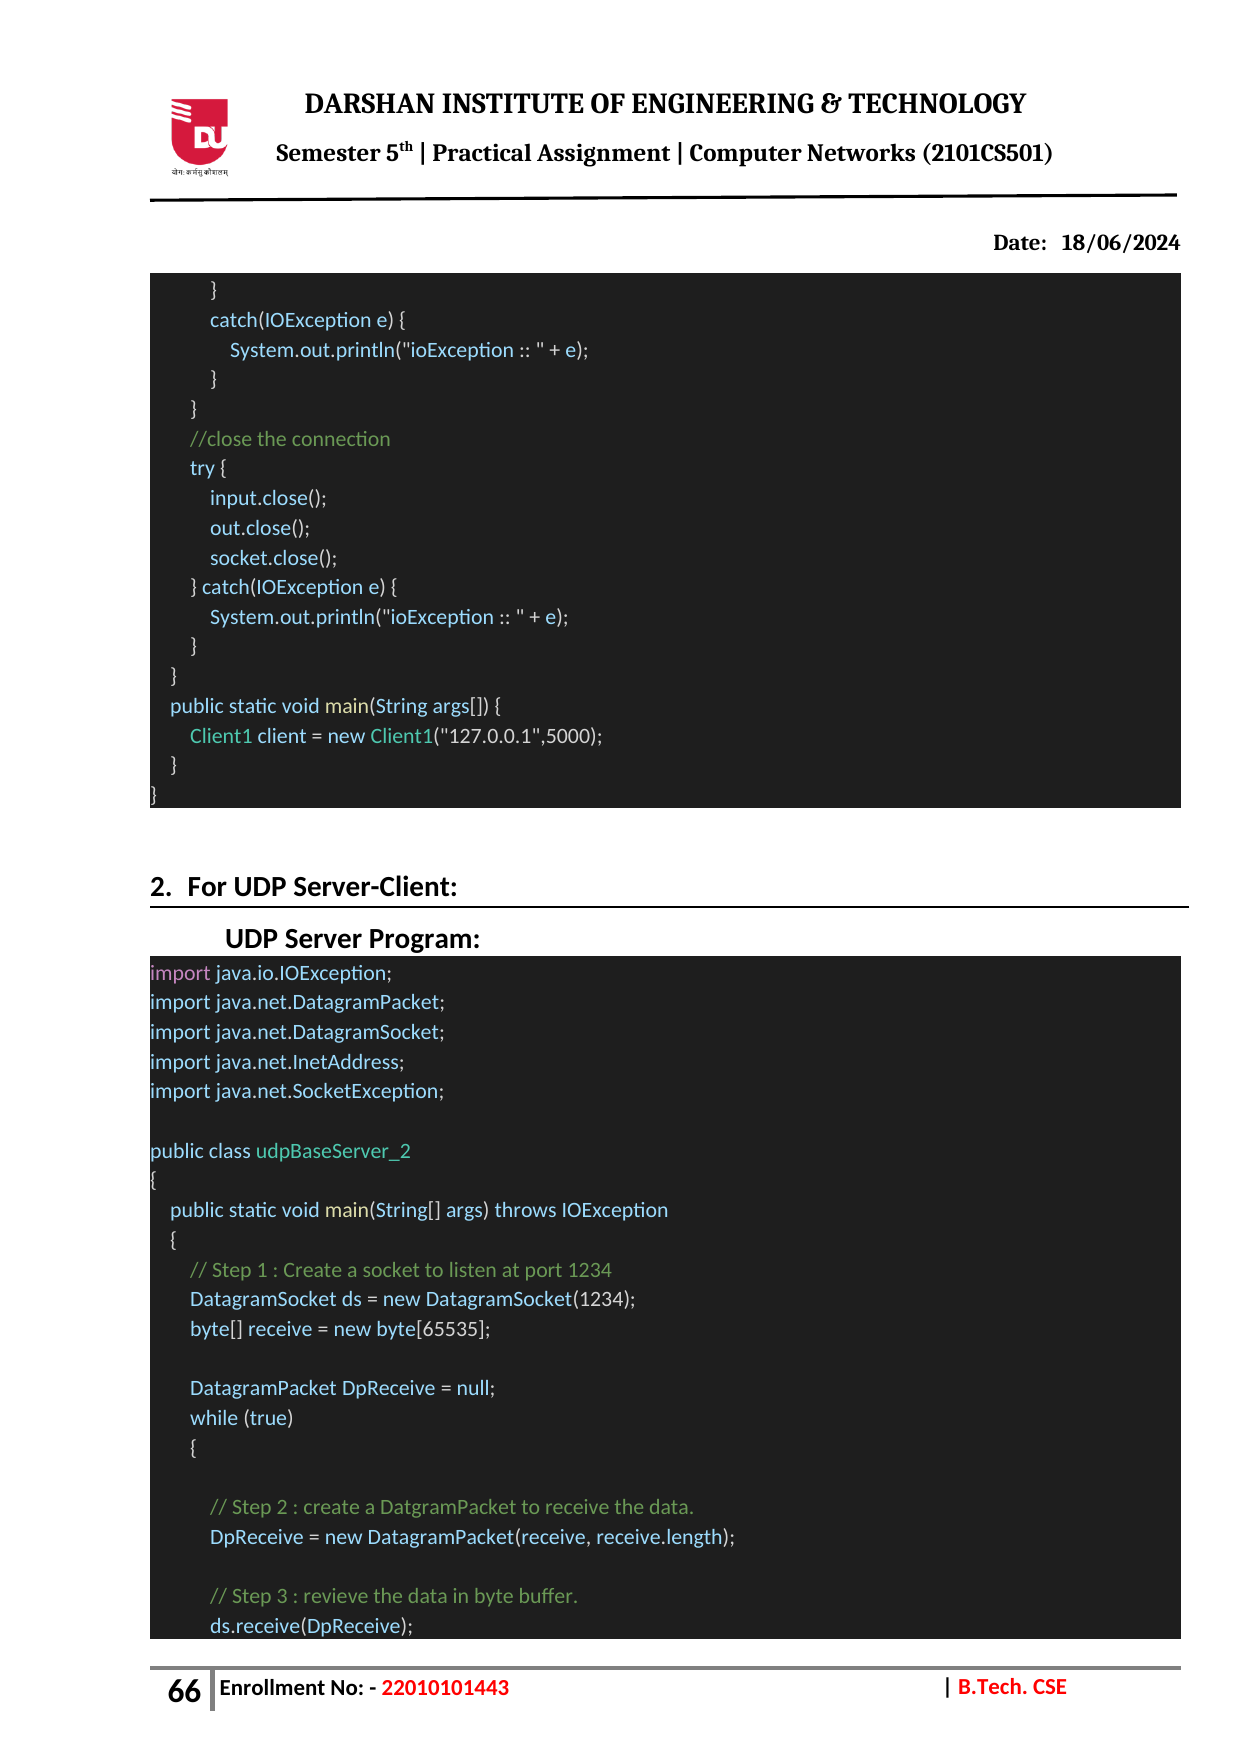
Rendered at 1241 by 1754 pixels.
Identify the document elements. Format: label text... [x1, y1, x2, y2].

text import java.net.InetAddress; [150, 1045, 1181, 1074]
text Client1 client = new Client1("127.0.0.1",5000); [150, 719, 1181, 748]
text } [150, 659, 1181, 689]
text { [150, 1223, 1181, 1253]
text import java.net.DatagramPacket; [150, 986, 1181, 1015]
text System.out.println("ioException :: " + e); [150, 600, 1181, 630]
text // Step 2 : create a DatgramPacket to receive the data. [150, 1490, 1181, 1520]
text } [150, 392, 1181, 422]
text System.out.println("ioException :: " + e); [150, 333, 1181, 362]
text public class udpBaseServer_2 [150, 1134, 1181, 1164]
text } [150, 630, 1181, 659]
text try { [150, 452, 1181, 481]
text { [150, 1164, 1181, 1193]
text socket.close(); [150, 541, 1181, 570]
text DatagramSocket ds = new DatagramSocket(1234); [150, 1282, 1181, 1312]
text ds.receive(DpReceive); [150, 1609, 1181, 1639]
text while (true) [150, 1401, 1181, 1431]
text DpReceive = new DatagramPacket(receive, receive.length); [150, 1520, 1181, 1549]
text byte[] receive = new byte[65535]; [150, 1312, 1181, 1342]
list For UDP Server-Client: [150, 868, 1189, 906]
text // Step 3 : revieve the data in byte buffer. [150, 1579, 1181, 1609]
text //close the connection [150, 422, 1181, 452]
text DatagramPacket DpReceive = null; [150, 1371, 1181, 1401]
text UDP Server Program: [150, 920, 1189, 956]
text import java.net.DatagramSocket; [150, 1015, 1181, 1045]
text } [150, 748, 1181, 778]
text } [150, 778, 1181, 808]
picture [150, 75, 242, 198]
text public static void main(String args[]) { [150, 689, 1181, 719]
text } catch(IOException e) { [150, 570, 1181, 600]
text out.close(); [150, 511, 1181, 541]
text import java.io.IOException; [150, 956, 1181, 986]
text } [150, 362, 1181, 392]
text input.close(); [150, 481, 1181, 511]
text { [150, 1431, 1181, 1461]
text public static void main(String[] args) throws IOException [150, 1193, 1181, 1223]
text // Step 1 : Create a socket to listen at port 1234 [150, 1253, 1181, 1282]
text catch(IOException e) { [150, 303, 1181, 333]
text import java.net.SocketException; [150, 1074, 1181, 1104]
text } [150, 273, 1181, 303]
